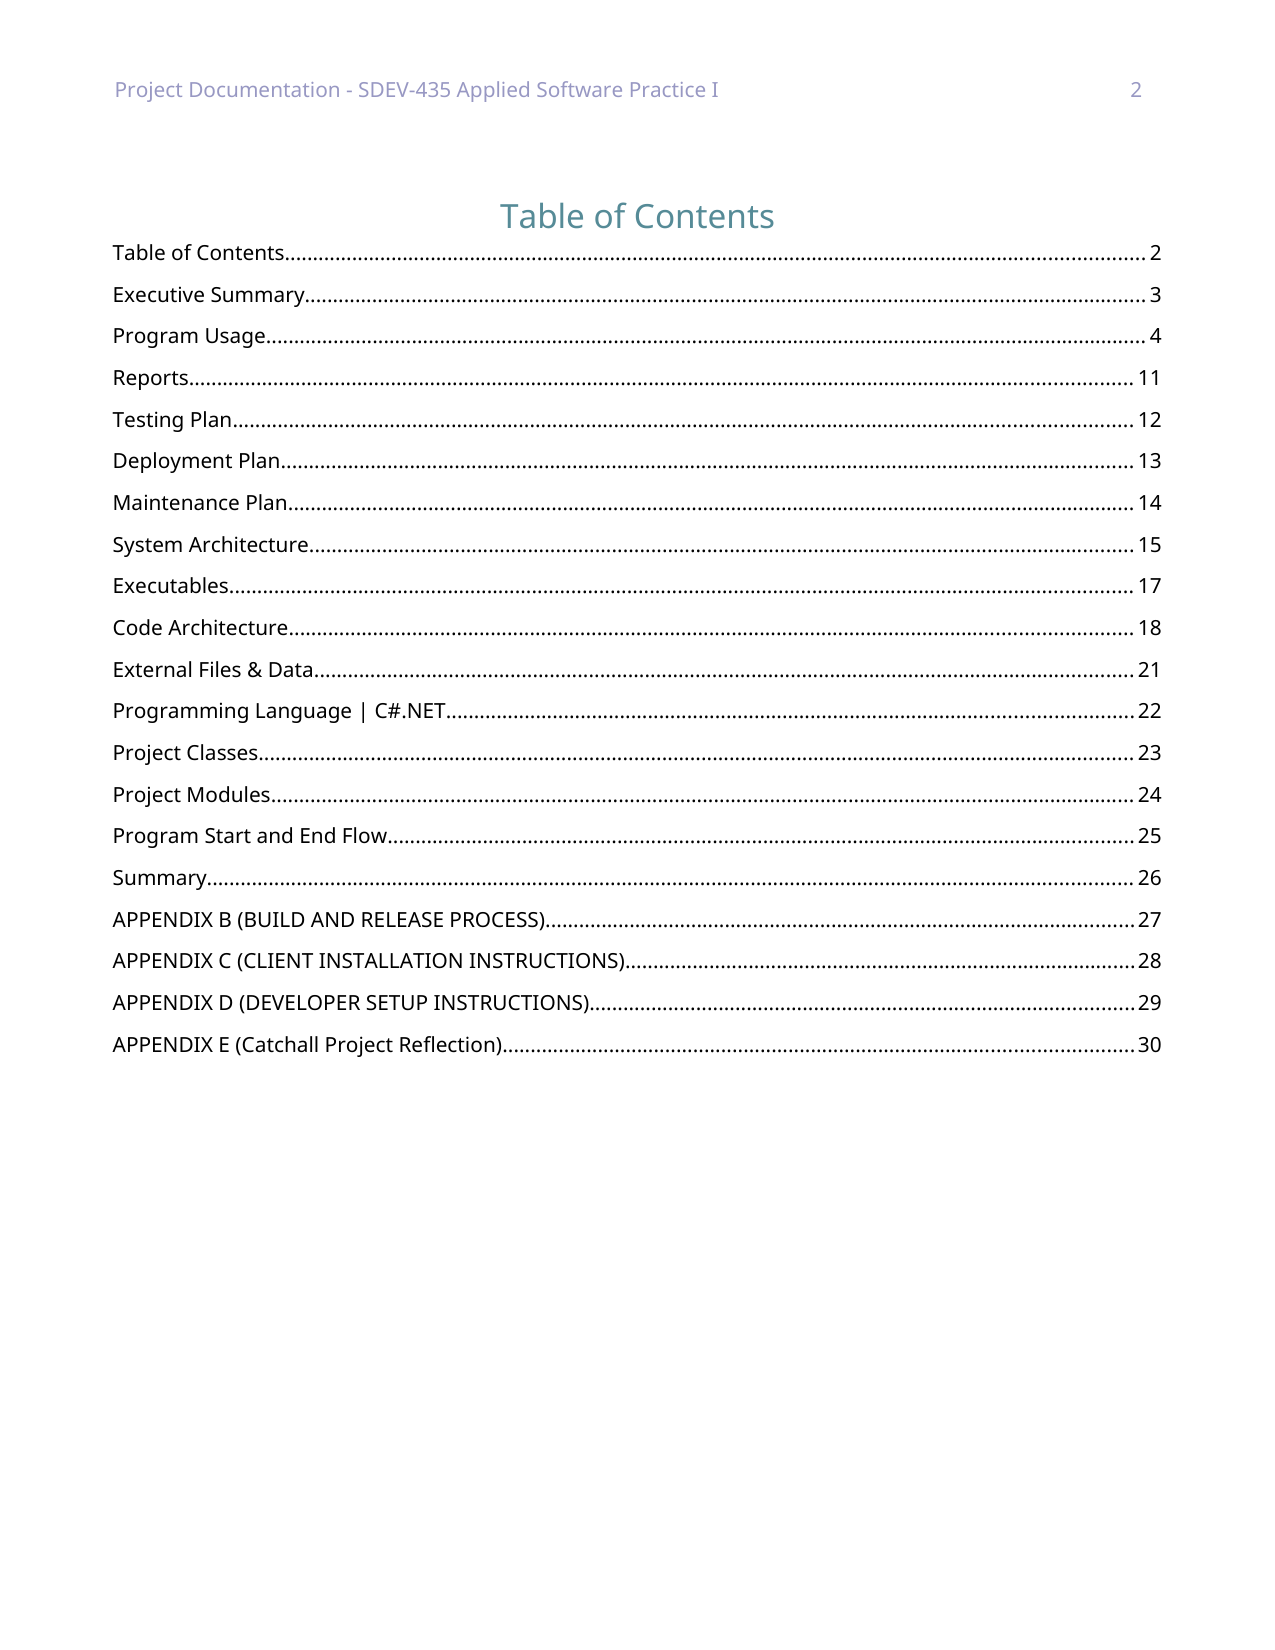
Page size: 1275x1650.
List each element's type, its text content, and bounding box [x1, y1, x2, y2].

text Project Modules 24 [112, 780, 1162, 808]
text APPENDIX D (DEVELOPER SETUP INSTRUCTIONS) 29 [112, 988, 1162, 1016]
text APPENDIX B (BUILD AND RELEASE PROCESS) 27 [112, 905, 1162, 933]
text Program Usage 4 [112, 321, 1162, 350]
text System Architecture 15 [112, 530, 1162, 558]
text Code Architecture 18 [112, 613, 1162, 641]
text Program Start and End Flow 25 [112, 821, 1162, 850]
text Programming Language | C#.NET 22 [112, 696, 1162, 725]
text Maintenance Plan 14 [112, 488, 1162, 516]
text Executive Summary 3 [112, 280, 1162, 308]
text APPENDIX E (Catchall Project Reflection) 30 [112, 1030, 1162, 1058]
text External Files & Data 21 [112, 655, 1162, 683]
text APPENDIX C (CLIENT INSTALLATION INSTRUCTIONS) 28 [112, 946, 1162, 975]
text Deployment Plan 13 [112, 446, 1162, 475]
text Project Classes 23 [112, 738, 1162, 766]
text Summary 26 [112, 863, 1162, 891]
text Table of Contents 2 [112, 238, 1162, 266]
text Reports 11 [112, 363, 1162, 391]
text Testing Plan 12 [112, 405, 1162, 433]
text Executables 17 [112, 571, 1162, 600]
